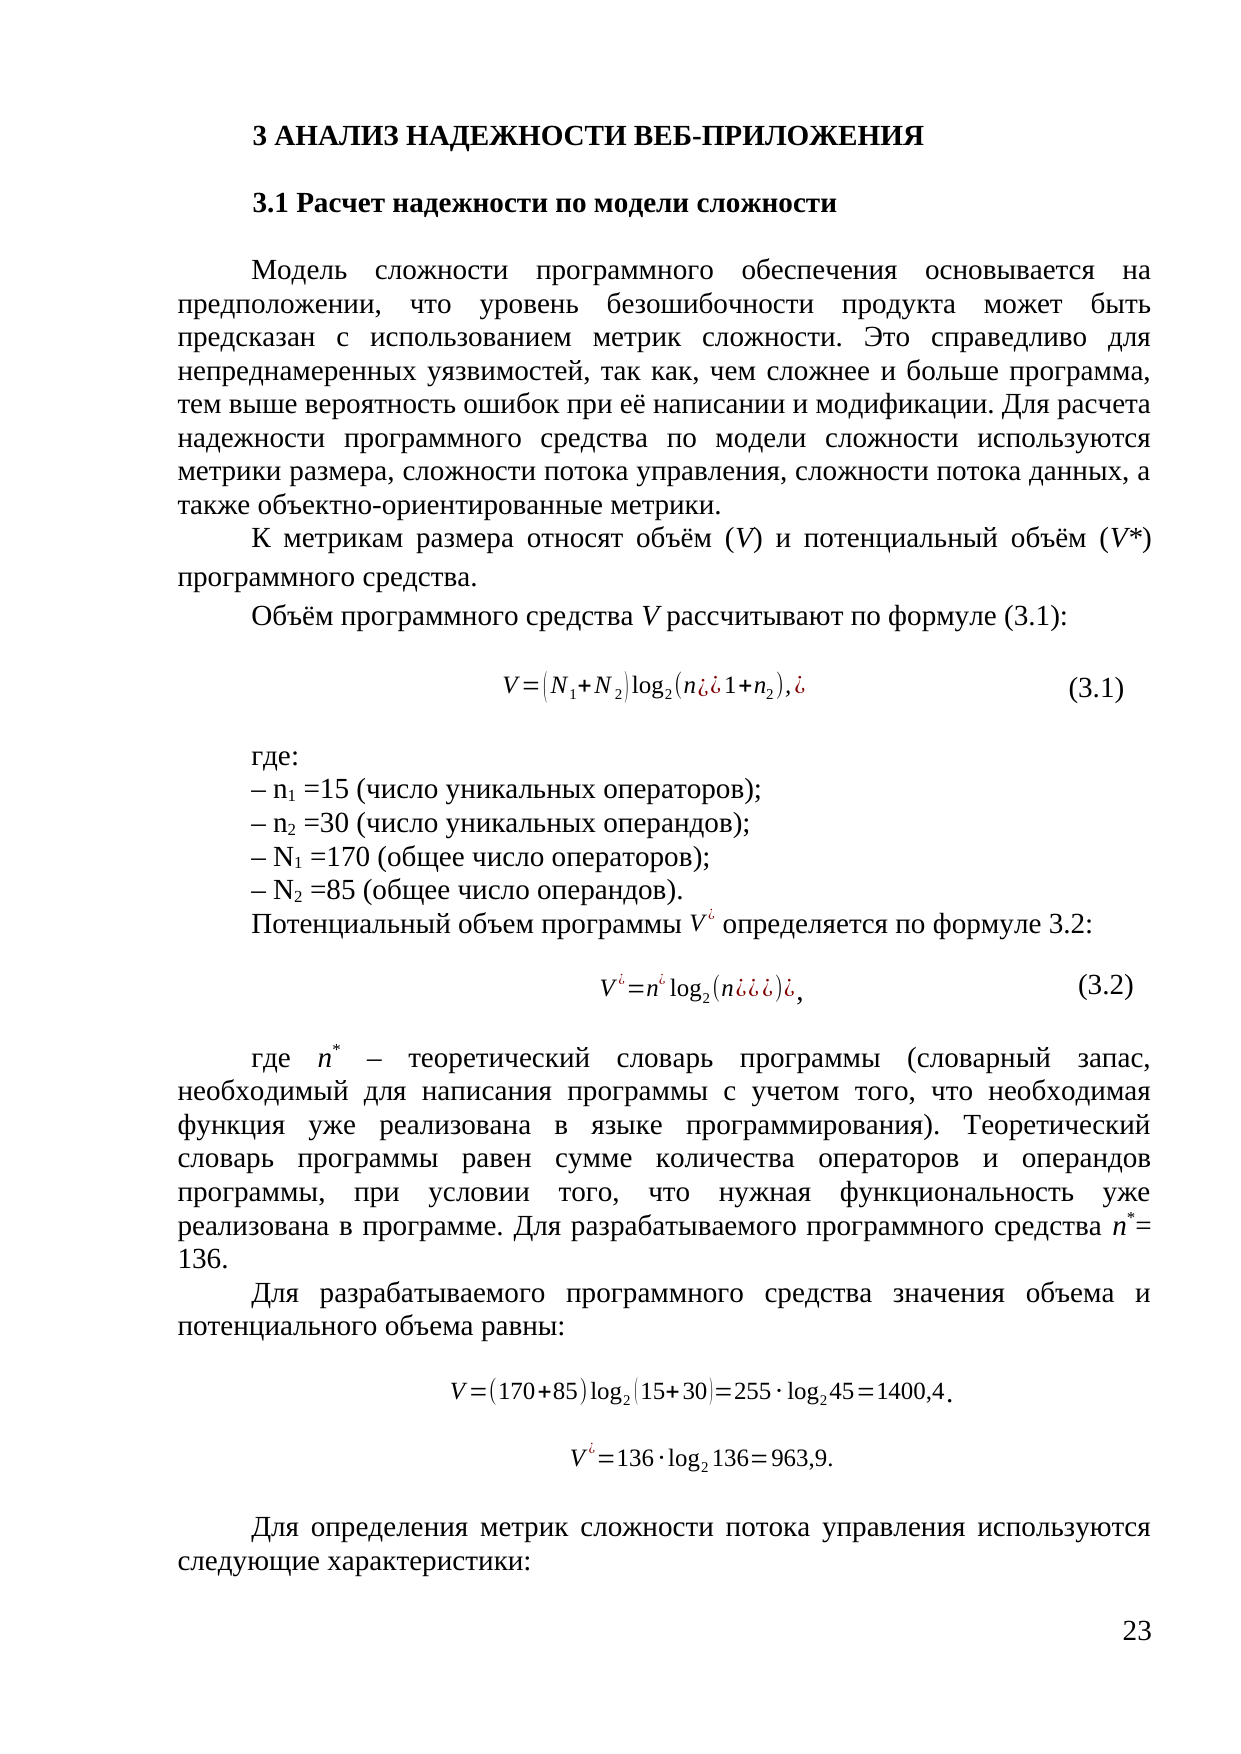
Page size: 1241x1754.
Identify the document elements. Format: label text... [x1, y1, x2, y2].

table_header [177, 670, 1057, 704]
subtitle 3 АНАЛИЗ НАДЕЖНОСТИ ВЕБ-ПРИЛОЖЕНИЯ [252, 118, 1152, 152]
table_header (3.1) [1057, 670, 1152, 704]
text – n1 =15 (число уникальных операторов); [177, 772, 1152, 805]
text . [177, 1375, 1152, 1409]
text Модель сложности программного обеспечения основывается на предположении, что уровень безошибочности продукта может быть предсказан с использованием метрик сложности. Это справедливо для непреднамеренных уязвимостей, так как, чем сложнее и больше программа, тем выше вероятность ошибок при её написании и модификации. Для расчета надежности программного средства по модели сложности используются метрики размера, сложности потока управления, сложности потока данных, а также объектно-ориентированные метрики. [177, 252, 1152, 521]
text Объём программного средства V рассчитывают по формуле (3.1): [177, 598, 1152, 631]
text где n* – теоретический словарь программы (словарный запас, необходимый для написания программы с учетом того, что необходимая функция уже реализована в языке программирования). Теоретический словарь программы равен сумме количества операторов и операндов программы, при условии того, что нужная функциональность уже реализована в программе. Для разрабатываемого программного средства n*= 136. [177, 1040, 1152, 1275]
text Для разрабатываемого программного средства значения объема и потенциального объема равны: [177, 1275, 1152, 1342]
text – N1 =170 (общее число операторов); [177, 839, 1152, 872]
text Потенциальный объем программы определяется по формуле 3.2: [177, 906, 1152, 939]
text , [177, 973, 1152, 1006]
text – N2 =85 (общее число операндов). [177, 872, 1152, 906]
text – n2 =30 (число уникальных операндов); [177, 805, 1152, 839]
text где: [177, 738, 1152, 772]
text Для определения метрик сложности потока управления используются следующие характеристики: [177, 1509, 1152, 1577]
subtitle 3.1 Расчет надежности по модели сложности [252, 185, 1152, 219]
text К метрикам размера относят объём (V) и потенциальный объём (V*) программного средства. [177, 521, 1152, 593]
